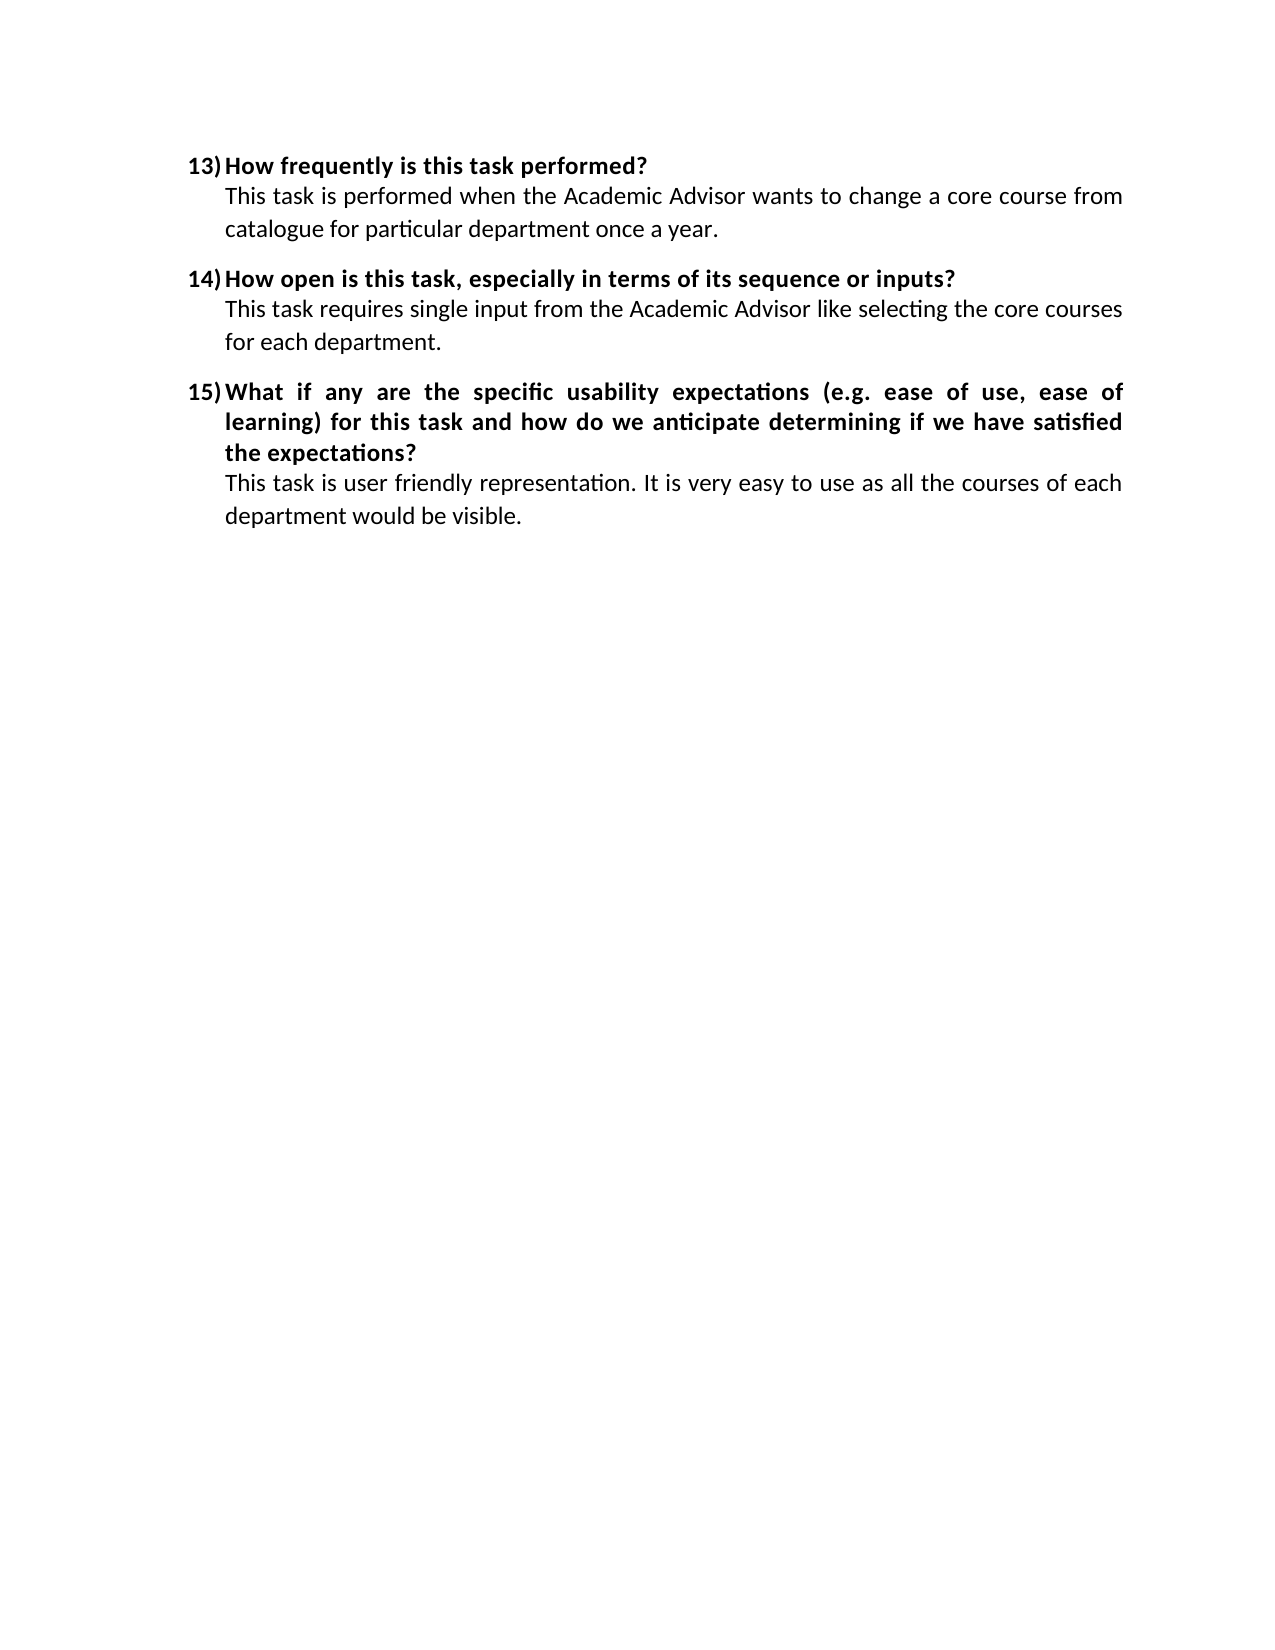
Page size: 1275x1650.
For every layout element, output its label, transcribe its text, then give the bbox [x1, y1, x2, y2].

title How frequently is this task performed? [187, 150, 1125, 181]
title What if any are the specific usability expectations (e.g. ease of use, ease of learning) for this task and how do we anticipate determining if we have satisfied the expectations? [187, 376, 1125, 468]
title How open is this task, especially in terms of its sequence or inputs? [187, 263, 1125, 293]
text This task is user friendly representation. It is very easy to use as all the courses of each department would be visible. [225, 468, 1125, 531]
text This task is performed when the Academic Advisor wants to change a core course from catalogue for particular department once a year. [225, 181, 1125, 244]
text This task requires single input from the Academic Advisor like selecting the core courses for each department. [225, 293, 1125, 357]
